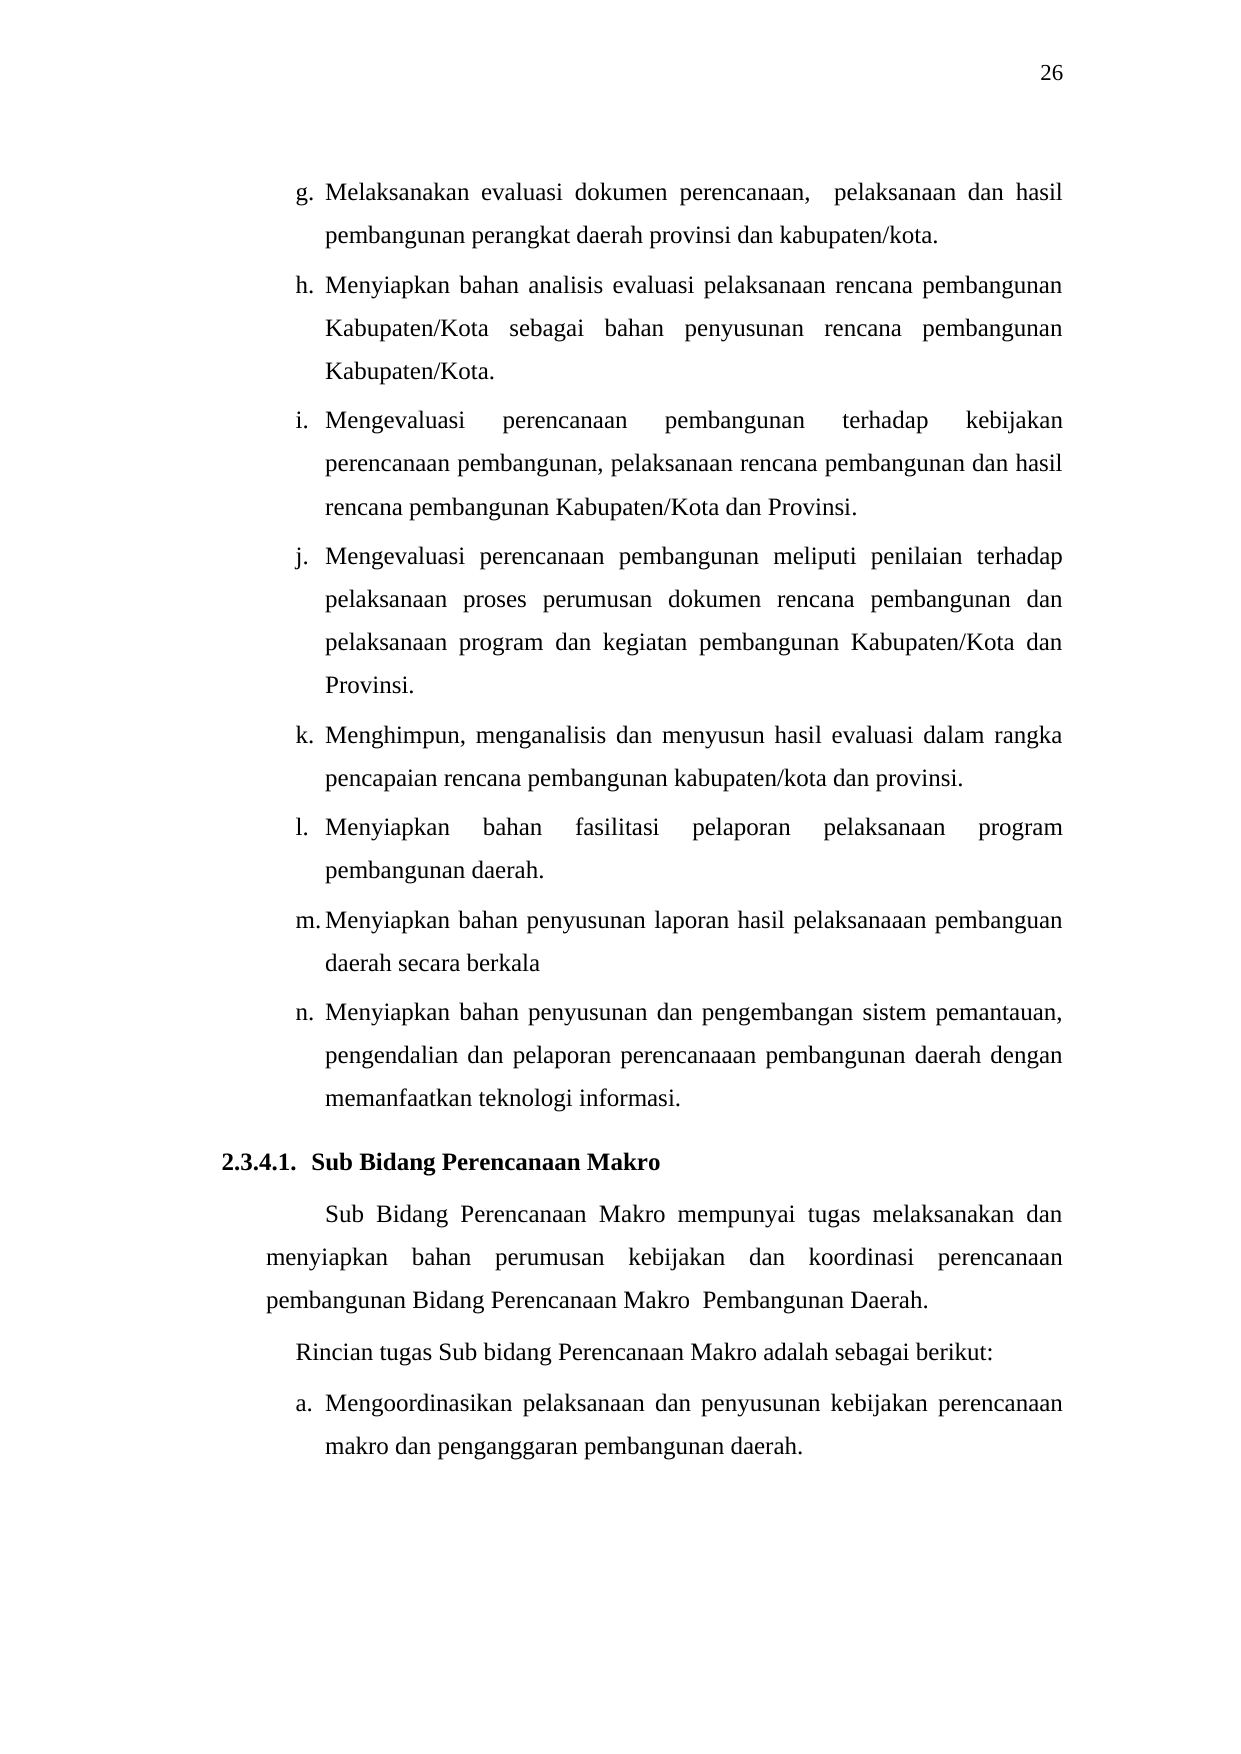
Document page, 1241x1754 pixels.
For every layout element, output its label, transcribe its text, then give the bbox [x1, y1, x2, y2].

list Mengoordinasikan pelaksanaan dan penyusunan kebijakan perencanaan makro dan penganggaran pembangunan daerah. [295, 1388, 1063, 1460]
list Rincian tugas Sub bidang Perencanaan Makro adalah sebagai berikut: [236, 1337, 1063, 1365]
list Melaksanakan evaluasi dokumen perencanaan, pelaksanaan dan hasil pembangunan perangkat daerah provinsi dan kabupaten/kota. [295, 177, 1063, 249]
list Menyiapkan bahan penyusunan dan pengembangan sistem pemantauan, pengendalian dan pelaporan perencanaaan pembangunan daerah dengan memanfaatkan teknologi informasi. [295, 997, 1063, 1112]
list Menyiapkan bahan fasilitasi pelaporan pelaksanaan program pembangunan daerah. [295, 812, 1063, 884]
list Sub Bidang Perencanaan Makro mempunyai tugas melaksanakan dan menyiapkan bahan perumusan kebijakan dan koordinasi perencanaan pembangunan Bidang Perencanaan Makro Pembangunan Daerah. [266, 1199, 1063, 1314]
list Mengevaluasi perencanaan pembangunan terhadap kebijakan perencanaan pembangunan, pelaksanaan rencana pembangunan dan hasil rencana pembangunan Kabupaten/Kota dan Provinsi. [295, 405, 1063, 520]
list Menyiapkan bahan analisis evaluasi pelaksanaan rencana pembangunan Kabupaten/Kota sebagai bahan penyusunan rencana pembangunan Kabupaten/Kota. [295, 270, 1063, 385]
list Menghimpun, menganalisis dan menyusun hasil evaluasi dalam rangka pencapaian rencana pembangunan kabupaten/kota dan provinsi. [295, 720, 1063, 792]
list Mengevaluasi perencanaan pembangunan meliputi penilaian terhadap pelaksanaan proses perumusan dokumen rencana pembangunan dan pelaksanaan program dan kegiatan pembangunan Kabupaten/Kota dan Provinsi. [295, 541, 1063, 699]
list Sub Bidang Perencanaan Makro [221, 1147, 1063, 1176]
list Menyiapkan bahan penyusunan laporan hasil pelaksanaaan pembanguan daerah secara berkala [295, 905, 1063, 977]
